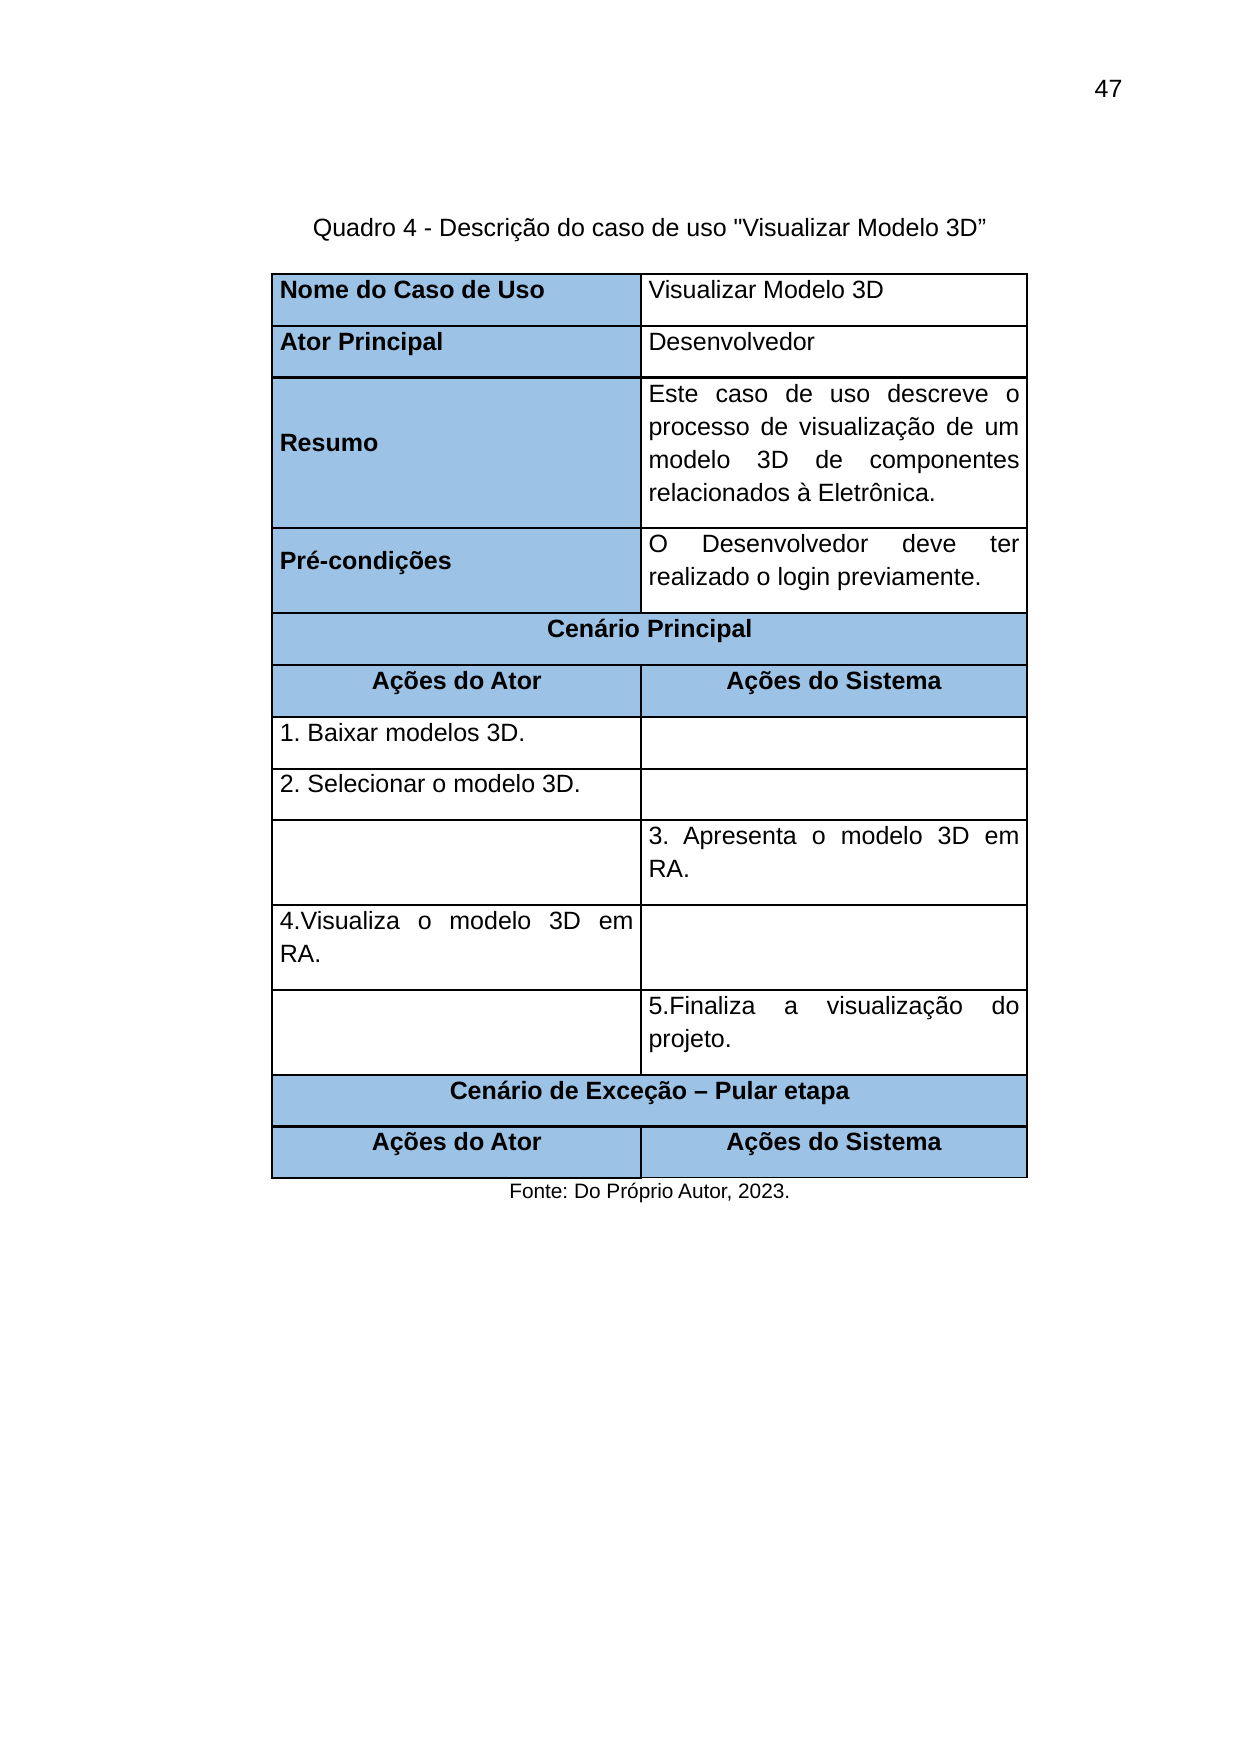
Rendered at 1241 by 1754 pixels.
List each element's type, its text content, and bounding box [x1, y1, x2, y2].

table_cell [273, 991, 640, 1073]
table_cell 3. Apresenta o modelo 3D em RA. [642, 821, 1026, 904]
table_cell Ações do Ator [273, 666, 640, 716]
table_cell [642, 770, 1026, 819]
table_cell Ações do Sistema [642, 1128, 1026, 1177]
table_cell Resumo [273, 379, 640, 527]
table_cell 5.Finaliza a visualização do projeto. [642, 991, 1026, 1073]
table_cell Desenvolvedor [642, 327, 1026, 376]
table_cell 2. Selecionar o modelo 3D. [273, 770, 640, 819]
table_cell Ator Principal [273, 327, 640, 376]
table_cell Cenário Principal [273, 614, 1026, 664]
table_cell [642, 906, 1026, 989]
table_cell Este caso de uso descreve o processo de visualização de um modelo 3D de componentes relacionados à Eletrônica. [642, 379, 1026, 527]
table_cell O Desenvolvedor deve ter realizado o login previamente. [642, 529, 1026, 612]
table_cell Ações do Ator [273, 1128, 640, 1177]
text Quadro 4 - Descrição do caso de uso "Visualizar Modelo 3D” [177, 213, 1122, 242]
table_cell 4.Visualiza o modelo 3D em RA. [273, 906, 640, 989]
table_cell [273, 821, 640, 904]
table_header Visualizar Modelo 3D [642, 275, 1026, 325]
table_cell Cenário de Exceção – Pular etapa [273, 1076, 1026, 1125]
table_cell [642, 718, 1026, 767]
table_cell Ações do Sistema [642, 666, 1026, 716]
table_cell 1. Baixar modelos 3D. [273, 718, 640, 767]
table_cell Pré-condições [273, 529, 640, 612]
text Fonte: Do Próprio Autor, 2023. [177, 1179, 1122, 1203]
table_header Nome do Caso de Uso [273, 275, 640, 325]
